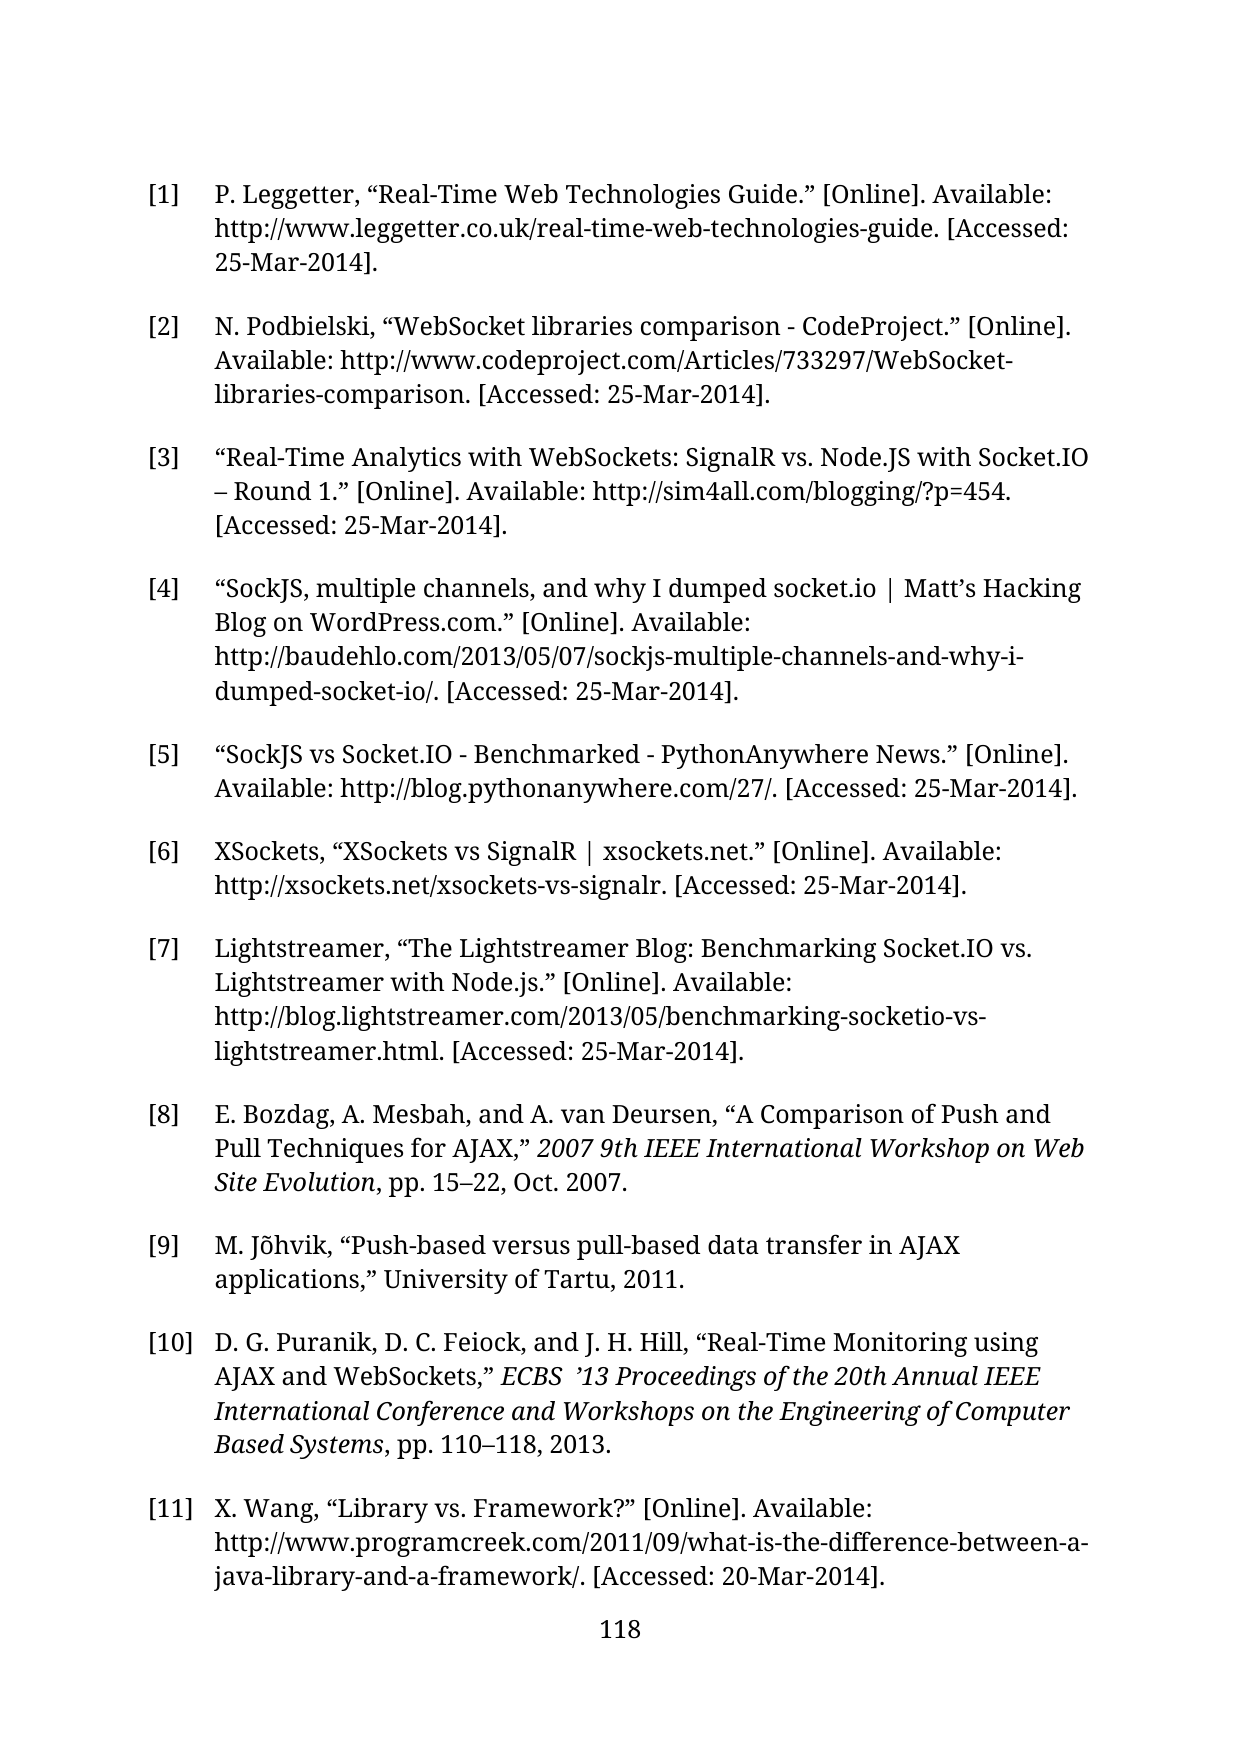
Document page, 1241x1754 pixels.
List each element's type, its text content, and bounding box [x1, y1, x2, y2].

text [11] X. Wang, “Library vs. Framework?” [Online]. Available: http://www.programcreek.com/2011/09/what-is-the-difference-between-a-java-library-and-a-framework/. [Accessed: 20-Mar-2014]. [148, 1490, 1092, 1593]
text [5] “SockJS vs Socket.IO - Benchmarked - PythonAnywhere News.” [Online]. Available: http://blog.pythonanywhere.com/27/. [Accessed: 25-Mar-2014]. [148, 736, 1092, 804]
text [10] D. G. Puranik, D. C. Feiock, and J. H. Hill, “Real-Time Monitoring using AJAX and WebSockets,” ECBS ’13 Proceedings of the 20th Annual IEEE International Conference and Workshops on the Engineering of Computer Based Systems, pp. 110–118, 2013. [148, 1325, 1092, 1461]
text [1] P. Leggetter, “Real-Time Web Technologies Guide.” [Online]. Available: http://www.leggetter.co.uk/real-time-web-technologies-guide. [Accessed: 25-Mar-2014]. [148, 177, 1092, 279]
text [7] Lightstreamer, “The Lightstreamer Blog: Benchmarking Socket.IO vs. Lightstreamer with Node.js.” [Online]. Available: http://blog.lightstreamer.com/2013/05/benchmarking-socketio-vs-lightstreamer.html. [Accessed: 25-Mar-2014]. [148, 931, 1092, 1067]
text [2] N. Podbielski, “WebSocket libraries comparison - CodeProject.” [Online]. Available: http://www.codeproject.com/Articles/733297/WebSocket-libraries-comparison. [Accessed: 25-Mar-2014]. [148, 308, 1092, 410]
text [8] E. Bozdag, A. Mesbah, and A. van Deursen, “A Comparison of Push and Pull Techniques for AJAX,” 2007 9th IEEE International Workshop on Web Site Evolution, pp. 15–22, Oct. 2007. [148, 1096, 1092, 1198]
text [3] “Real-Time Analytics with WebSockets: SignalR vs. Node.JS with Socket.IO – Round 1.” [Online]. Available: http://sim4all.com/blogging/?p=454. [Accessed: 25-Mar-2014]. [148, 439, 1092, 542]
text [4] “SockJS, multiple channels, and why I dumped socket.io | Matt’s Hacking Blog on WordPress.com.” [Online]. Available: http://baudehlo.com/2013/05/07/sockjs-multiple-channels-and-why-i-dumped-socket-io/. [Accessed: 25-Mar-2014]. [148, 571, 1092, 707]
text [9] M. Jõhvik, “Push-based versus pull-based data transfer in AJAX applications,” University of Tartu, 2011. [148, 1228, 1092, 1296]
text [6] XSockets, “XSockets vs SignalR | xsockets.net.” [Online]. Available: http://xsockets.net/xsockets-vs-signalr. [Accessed: 25-Mar-2014]. [148, 834, 1092, 902]
